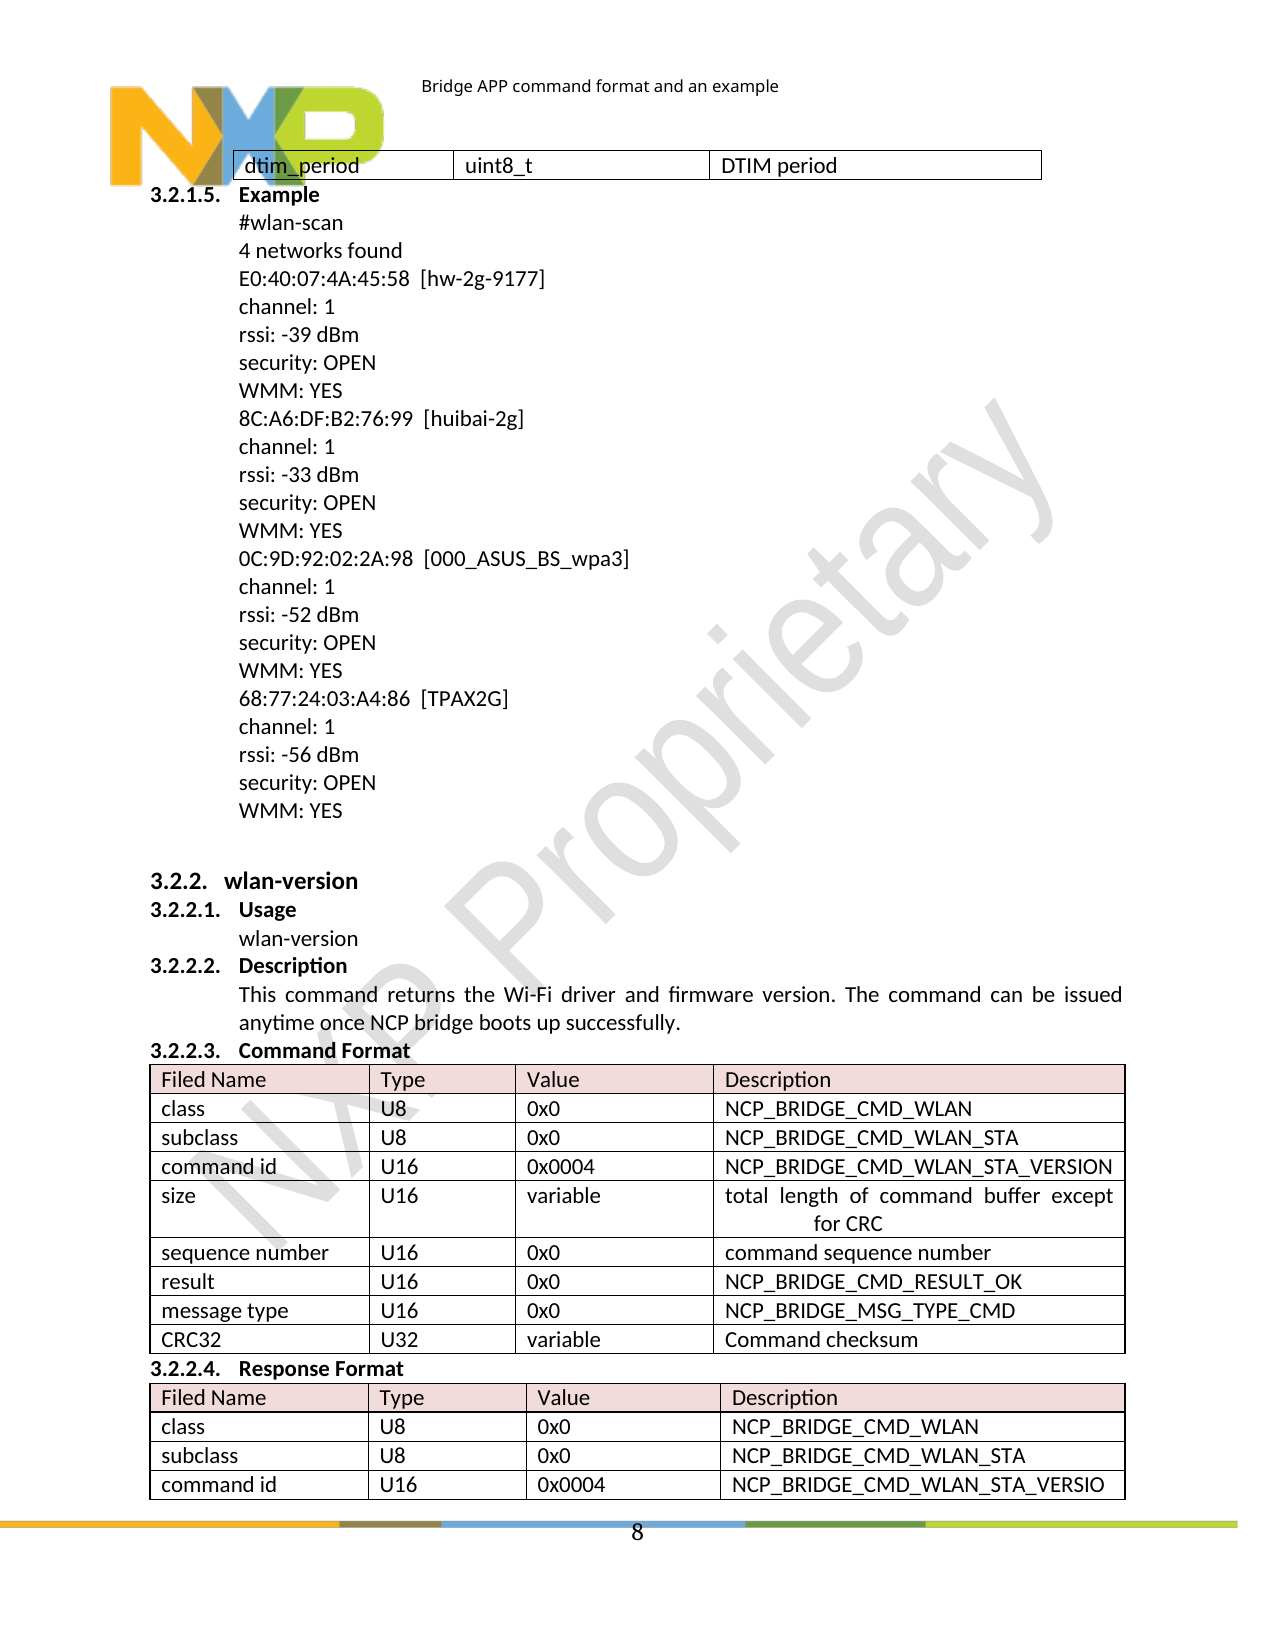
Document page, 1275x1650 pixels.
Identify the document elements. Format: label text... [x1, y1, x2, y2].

table_cell class [151, 1094, 369, 1122]
text 68:77:24:03:A4:86 [TPAX2G] [239, 684, 1125, 712]
table_header Type [370, 1065, 515, 1093]
table_header Description [721, 1384, 1124, 1411]
text security: OPEN [239, 768, 1125, 797]
text rssi: -39 dBm [239, 320, 1125, 348]
table_cell command id [151, 1471, 368, 1499]
text WMM: YES [239, 797, 1125, 824]
table_cell U8 [370, 1123, 515, 1151]
table_cell variable [516, 1325, 713, 1353]
table_cell NCP_BRIDGE_CMD_WLAN [714, 1094, 1124, 1122]
table_header Description [714, 1065, 1124, 1093]
table_cell 0x0 [527, 1413, 720, 1441]
table_cell 0x0 [516, 1267, 713, 1295]
text security: OPEN [239, 488, 1125, 516]
table_cell U16 [369, 1471, 526, 1499]
table_cell NCP_BRIDGE_CMD_WLAN [721, 1413, 1124, 1441]
text channel: 1 [239, 572, 1125, 600]
table_cell NCP_BRIDGE_CMD_WLAN_STA [714, 1123, 1124, 1151]
table_cell size [151, 1181, 369, 1237]
text Usage [150, 896, 1125, 924]
table_cell 0x0 [527, 1442, 720, 1469]
text 0C:9D:92:02:2A:98 [000_ASUS_BS_wpa3] [239, 544, 1125, 572]
table_cell U16 [370, 1152, 515, 1180]
text 8C:A6:DF:B2:76:99 [huibai-2g] [239, 404, 1125, 432]
text security: OPEN [239, 628, 1125, 656]
table_cell DTIM period [710, 151, 1041, 179]
text channel: 1 [239, 432, 1125, 460]
table_cell NCP_BRIDGE_CMD_WLAN_STA [721, 1442, 1124, 1469]
table_cell U8 [369, 1442, 526, 1469]
table_cell 0x0 [516, 1296, 713, 1324]
table_header Value [516, 1065, 713, 1093]
table_cell variable [516, 1181, 713, 1237]
text Example [150, 180, 1125, 208]
text WMM: YES [239, 376, 1125, 404]
text Response Format [150, 1354, 1125, 1382]
table_cell 0x0004 [516, 1152, 713, 1180]
text rssi: -33 dBm [239, 460, 1125, 488]
table_header Type [369, 1384, 526, 1411]
table_cell sequence number [151, 1238, 369, 1266]
text #wlan-scan [239, 208, 1125, 236]
table_cell NCP_BRIDGE_MSG_TYPE_CMD [714, 1296, 1124, 1324]
table_cell U8 [369, 1413, 526, 1441]
text 4 networks found [239, 236, 1125, 264]
text Description [150, 952, 1125, 980]
text channel: 1 [239, 712, 1125, 741]
text WMM: YES [239, 656, 1125, 684]
table_cell subclass [151, 1442, 368, 1469]
table_cell U16 [370, 1238, 515, 1266]
text WMM: YES [239, 516, 1125, 544]
table_cell NCP_BRIDGE_CMD_RESULT_OK [714, 1267, 1124, 1295]
text wlan-version [239, 924, 1125, 952]
table_cell 0x0004 [527, 1471, 720, 1499]
table_cell U8 [370, 1094, 515, 1122]
table_cell Command checksum [714, 1325, 1124, 1353]
table_cell message type [151, 1296, 369, 1324]
text E0:40:07:4A:45:58 [hw-2g-9177] [239, 264, 1125, 292]
table_header Value [527, 1384, 720, 1411]
table_cell class [151, 1413, 368, 1441]
table_cell total length of command buffer except for CRC [714, 1181, 1124, 1237]
table_cell subclass [151, 1123, 369, 1151]
text This command returns the Wi-Fi driver and firmware version. The command can be issued anytime once NCP bridge boots up successfully. [239, 980, 1125, 1036]
table_cell U16 [370, 1181, 515, 1237]
table_header Filed Name [151, 1384, 368, 1411]
table_cell U16 [370, 1296, 515, 1324]
table_cell CRC32 [151, 1325, 369, 1353]
table_cell U32 [370, 1325, 515, 1353]
table_cell command id [151, 1152, 369, 1180]
table_header Filed Name [151, 1065, 369, 1093]
text rssi: -56 dBm [239, 741, 1125, 768]
table_cell 0x0 [516, 1238, 713, 1266]
table_cell 0x0 [516, 1123, 713, 1151]
table_cell U16 [370, 1267, 515, 1295]
text security: OPEN [239, 348, 1125, 376]
text channel: 1 [239, 292, 1125, 320]
table_cell command sequence number [714, 1238, 1124, 1266]
table_cell result [151, 1267, 369, 1295]
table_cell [721, 1471, 1124, 1499]
text wlan-version [150, 865, 1125, 896]
text rssi: -52 dBm [239, 600, 1125, 628]
text Command Format [150, 1036, 1125, 1064]
table_cell 0x0 [516, 1094, 713, 1122]
table_cell NCP_BRIDGE_CMD_WLAN_STA_VERSION [714, 1152, 1124, 1180]
table_cell dtim_period [234, 151, 453, 179]
table_cell uint8_t [454, 151, 709, 179]
